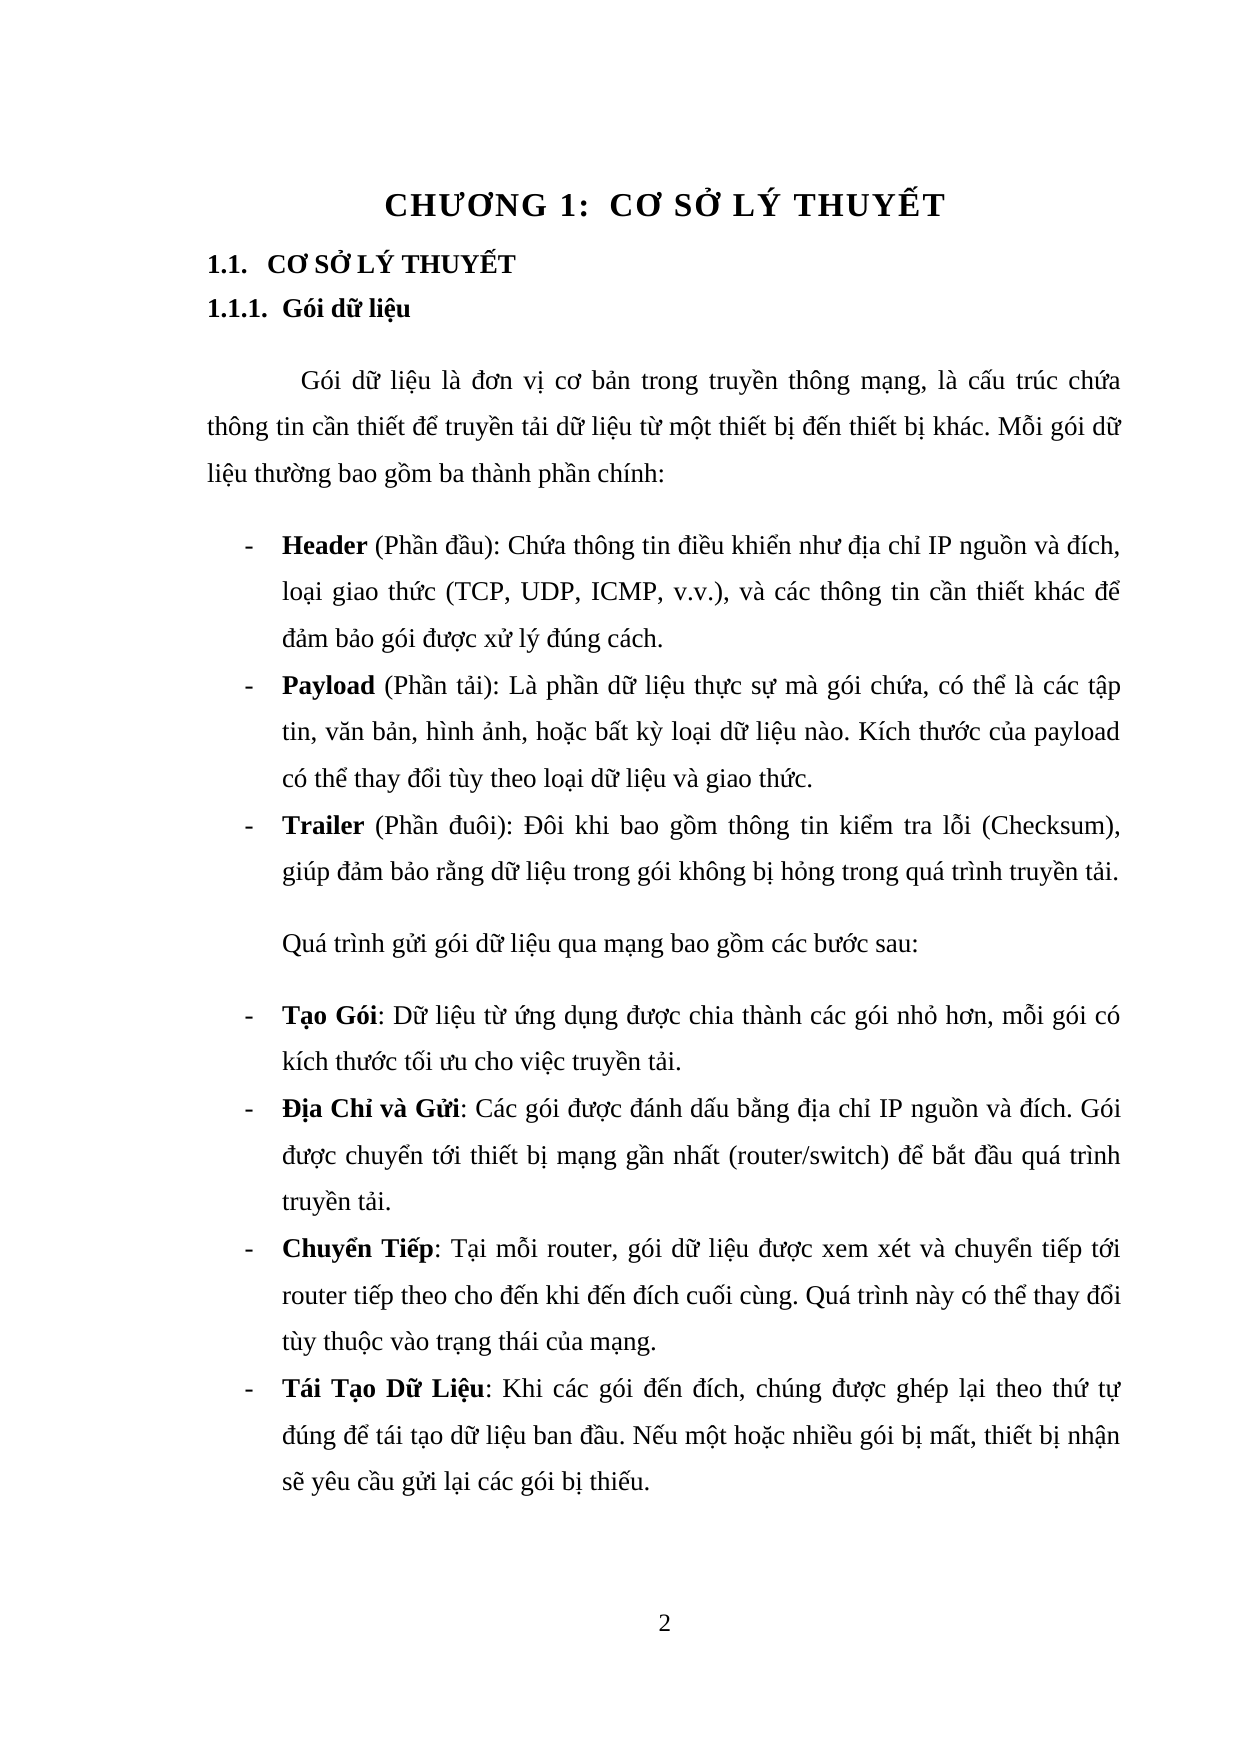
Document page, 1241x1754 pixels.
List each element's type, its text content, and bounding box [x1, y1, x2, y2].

subtitle Gói dữ liệu [207, 292, 1122, 323]
list Tạo Gói: Dữ liệu từ ứng dụng được chia thành các gói nhỏ hơn, mỗi gói có kích thước tối ưu cho việc truyền tải. [244, 999, 1122, 1077]
text Quá trình gửi gói dữ liệu qua mạng bao gồm các bước sau: [282, 927, 1122, 958]
list Trailer (Phần đuôi): Đôi khi bao gồm thông tin kiểm tra lỗi (Checksum), giúp đảm bảo rằng dữ liệu trong gói không bị hỏng trong quá trình truyền tải. [244, 809, 1122, 887]
subtitle CƠ SỞ LÝ THUYẾT [207, 185, 1122, 223]
list Tái Tạo Dữ Liệu: Khi các gói đến đích, chúng được ghép lại theo thứ tự đúng để tái tạo dữ liệu ban đầu. Nếu một hoặc nhiều gói bị mất, thiết bị nhận sẽ yêu cầu gửi lại các gói bị thiếu. [244, 1372, 1122, 1497]
text Gói dữ liệu là đơn vị cơ bản trong truyền thông mạng, là cấu trúc chứa thông tin cần thiết để truyền tải dữ liệu từ một thiết bị đến thiết bị khác. Mỗi gói dữ liệu thường bao gồm ba thành phần chính: [207, 364, 1122, 488]
list Địa Chỉ và Gửi: Các gói được đánh dấu bằng địa chỉ IP nguồn và đích. Gói được chuyển tới thiết bị mạng gần nhất (router/switch) để bắt đầu quá trình truyền tải. [244, 1092, 1122, 1217]
list Chuyển Tiếp: Tại mỗi router, gói dữ liệu được xem xét và chuyển tiếp tới router tiếp theo cho đến khi đến đích cuối cùng. Quá trình này có thể thay đổi tùy thuộc vào trạng thái của mạng. [244, 1232, 1122, 1357]
list Header (Phần đầu): Chứa thông tin điều khiển như địa chỉ IP nguồn và đích, loại giao thức (TCP, UDP, ICMP, v.v.), và các thông tin cần thiết khác để đảm bảo gói được xử lý đúng cách. [244, 529, 1122, 653]
subtitle CƠ SỞ LÝ THUYẾT [207, 248, 1122, 280]
list Payload (Phần tải): Là phần dữ liệu thực sự mà gói chứa, có thể là các tập tin, văn bản, hình ảnh, hoặc bất kỳ loại dữ liệu nào. Kích thước của payload có thể thay đổi tùy theo loại dữ liệu và giao thức. [244, 669, 1122, 793]
